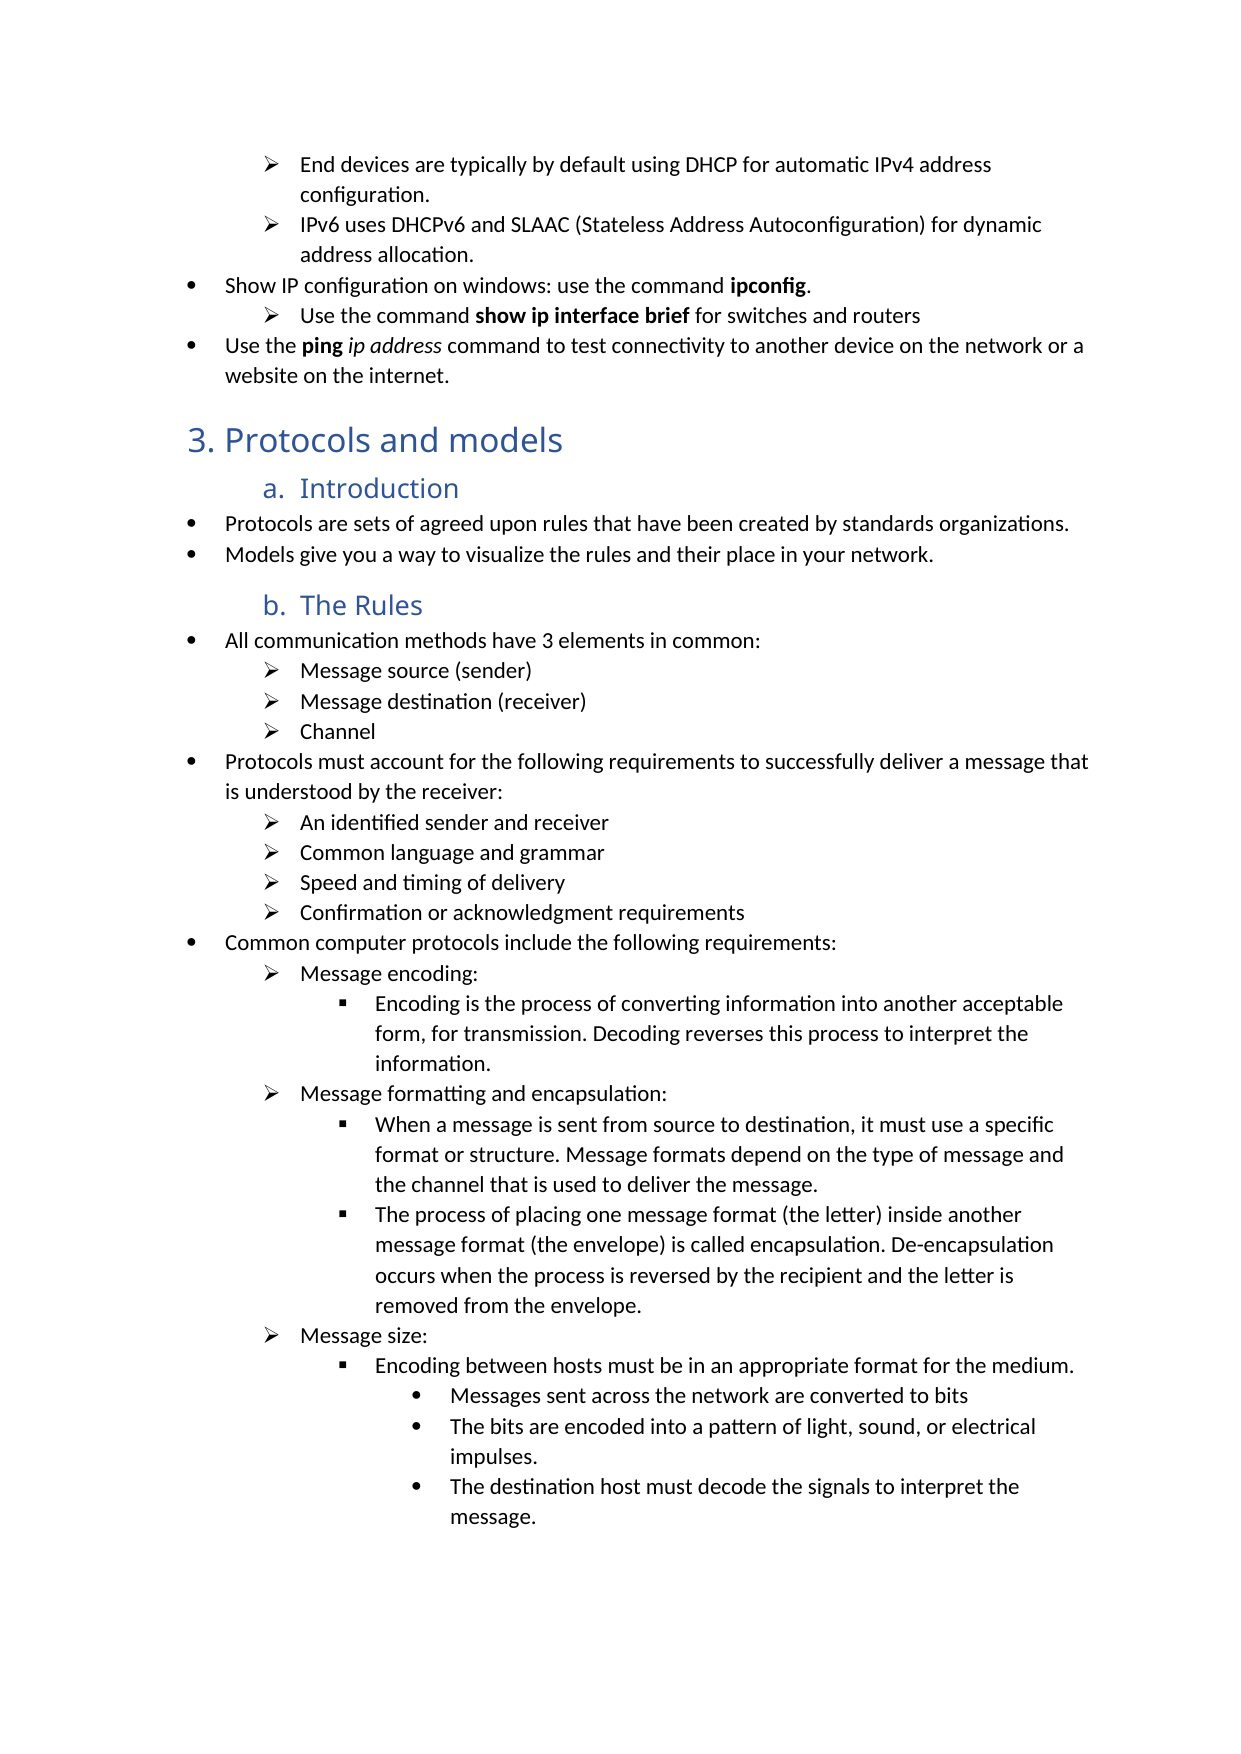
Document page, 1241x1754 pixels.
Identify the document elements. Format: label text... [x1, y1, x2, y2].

list Message destination (receiver) [262, 687, 1090, 715]
list All communication methods have 3 elements in common: [187, 626, 1090, 654]
list Confirmation or acknowledgment requirements [262, 898, 1090, 926]
list Encoding between hosts must be in an appropriate format for the medium. [337, 1351, 1090, 1379]
list End devices are typically by default using DHCP for automatic IPv4 address configuration. [262, 150, 1090, 208]
subtitle The Rules [262, 587, 1090, 623]
list Use the command show ip interface brief for switches and routers [262, 301, 1090, 329]
list Messages sent across the network are converted to bits [412, 1382, 1090, 1410]
list Message source (sender) [262, 657, 1090, 685]
list Show IP configuration on windows: use the command ipconfig. [187, 271, 1090, 299]
list Message encoding: [262, 959, 1090, 987]
list Encoding is the process of converting information into another acceptable form, for transmission. Decoding reverses this process to interpret the information. [337, 989, 1090, 1077]
list When a message is sent from source to destination, it must use a specific format or structure. Message formats depend on the type of message and the channel that is used to deliver the message. [337, 1110, 1090, 1198]
list The destination host must decode the signals to interpret the message. [412, 1472, 1090, 1531]
subtitle Introduction [262, 470, 1090, 507]
list Speed and timing of delivery [262, 868, 1090, 896]
list Channel [262, 717, 1090, 745]
list Models give you a way to visualize the rules and their place in your network. [187, 540, 1090, 568]
list Common computer protocols include the following requirements: [187, 928, 1090, 957]
list The process of placing one message format (the letter) inside another message format (the envelope) is called encapsulation. De-encapsulation occurs when the process is reversed by the recipient and the letter is removed from the envelope. [337, 1200, 1090, 1319]
list Use the ping ip address command to test connectivity to another device on the network or a website on the internet. [187, 331, 1090, 389]
list Common language and grammar [262, 838, 1090, 866]
list Message size: [262, 1321, 1090, 1349]
list An identified sender and receiver [262, 808, 1090, 836]
list Protocols are sets of agreed upon rules that have been created by standards organizations. [187, 509, 1090, 538]
list Message formatting and encapsulation: [262, 1079, 1090, 1108]
list IPv6 uses DHCPv6 and SLAAC (Stateless Address Autoconfiguration) for dynamic address allocation. [262, 210, 1090, 269]
list The bits are encoded into a pattern of light, sound, or electrical impulses. [412, 1412, 1090, 1470]
list Protocols must account for the following requirements to successfully deliver a message that is understood by the receiver: [187, 747, 1090, 806]
subtitle Protocols and models [187, 417, 1090, 462]
